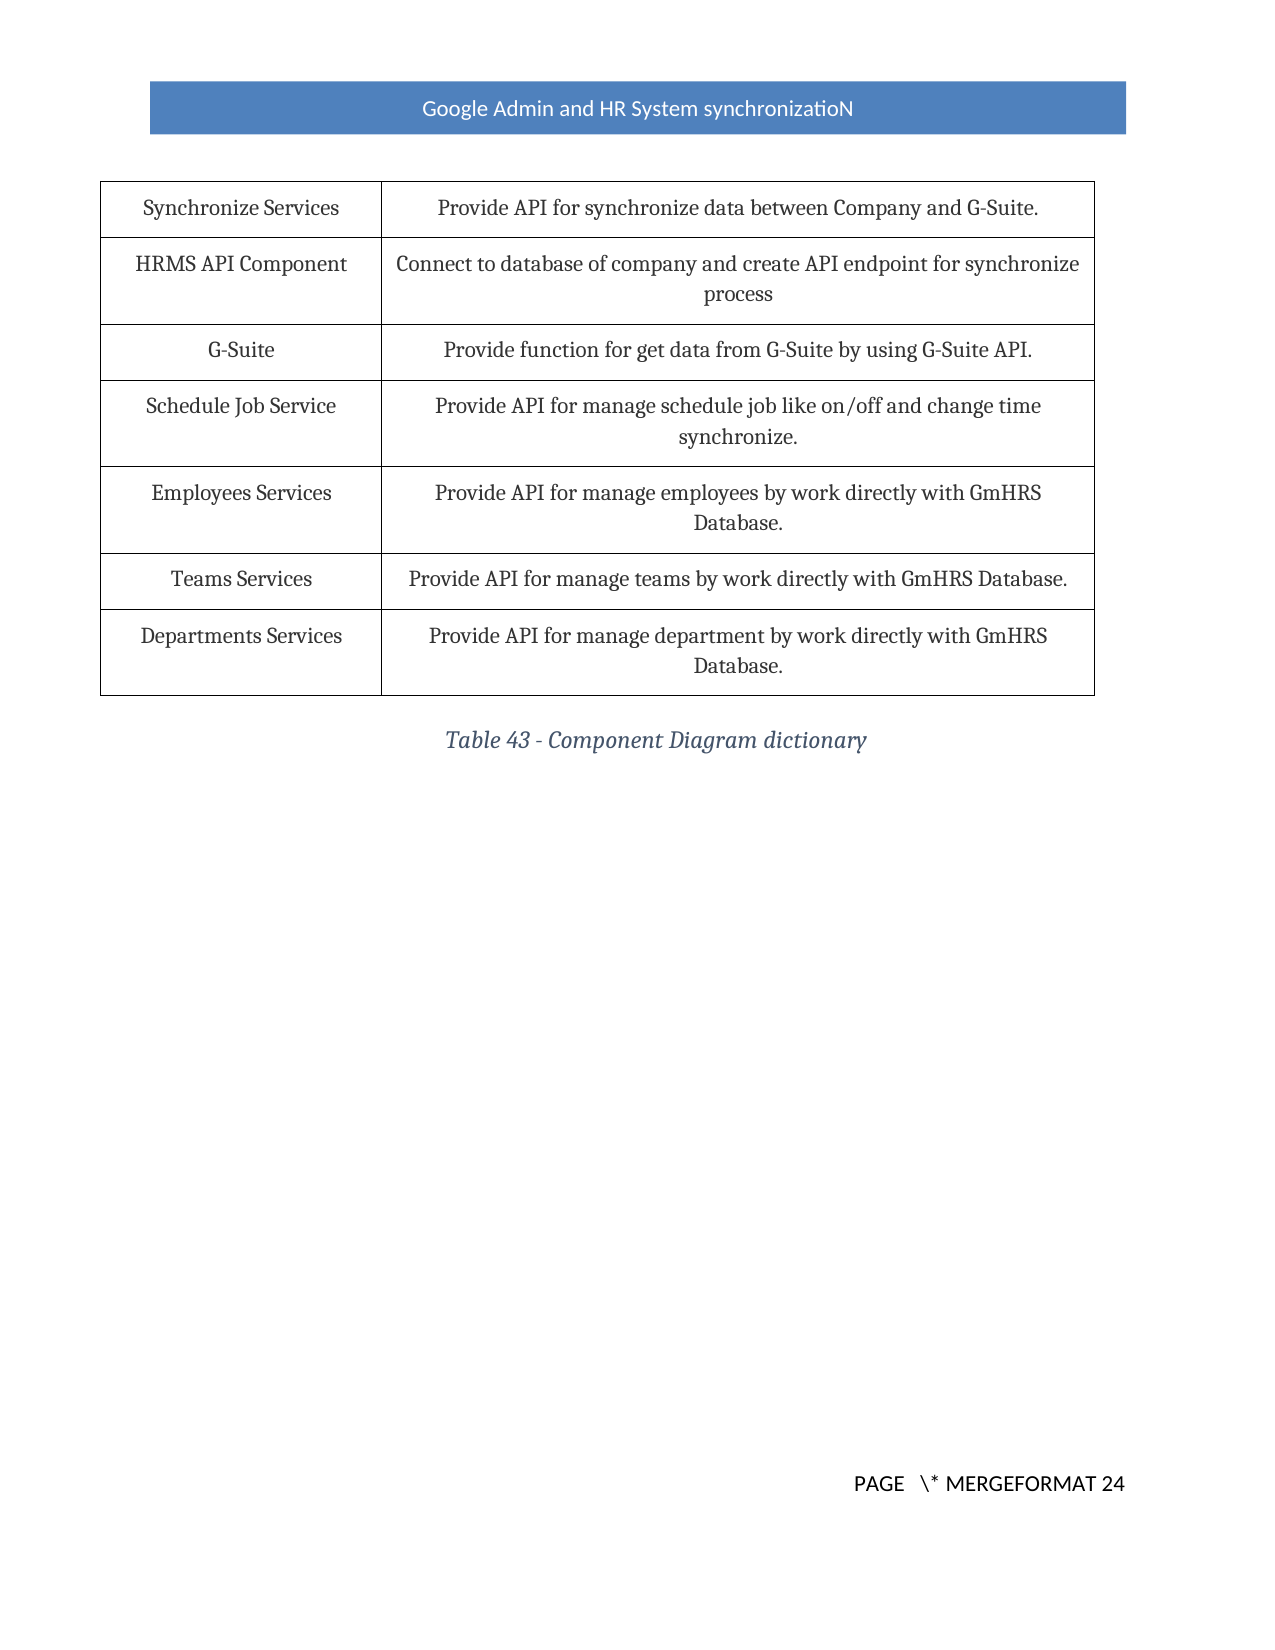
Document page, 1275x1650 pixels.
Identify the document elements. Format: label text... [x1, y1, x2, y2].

table_cell G-Suite [101, 325, 381, 380]
table_cell HRMS API Component [101, 238, 381, 323]
table_cell Provide API for manage employees by work directly with GmHRS Database. [382, 467, 1094, 553]
table_cell Connect to database of company and create API endpoint for synchronize process [382, 238, 1094, 323]
table_cell Synchronize Services [101, 182, 381, 237]
table_cell Provide function for get data from G-Suite by using G-Suite API. [382, 325, 1094, 380]
text Table 43 - Component Diagram dictionary [187, 726, 1125, 754]
table_cell Departments Services [101, 610, 381, 695]
table_cell Teams Services [101, 554, 381, 609]
table_cell Schedule Job Service [101, 381, 381, 466]
table_cell Provide API for manage schedule job like on/off and change time synchronize. [382, 381, 1094, 466]
table_cell Provide API for manage teams by work directly with GmHRS Database. [382, 554, 1094, 609]
table_cell Provide API for synchronize data between Company and G-Suite. [382, 182, 1094, 237]
table_cell Employees Services [101, 467, 381, 553]
table_cell Provide API for manage department by work directly with GmHRS Database. [382, 610, 1094, 695]
